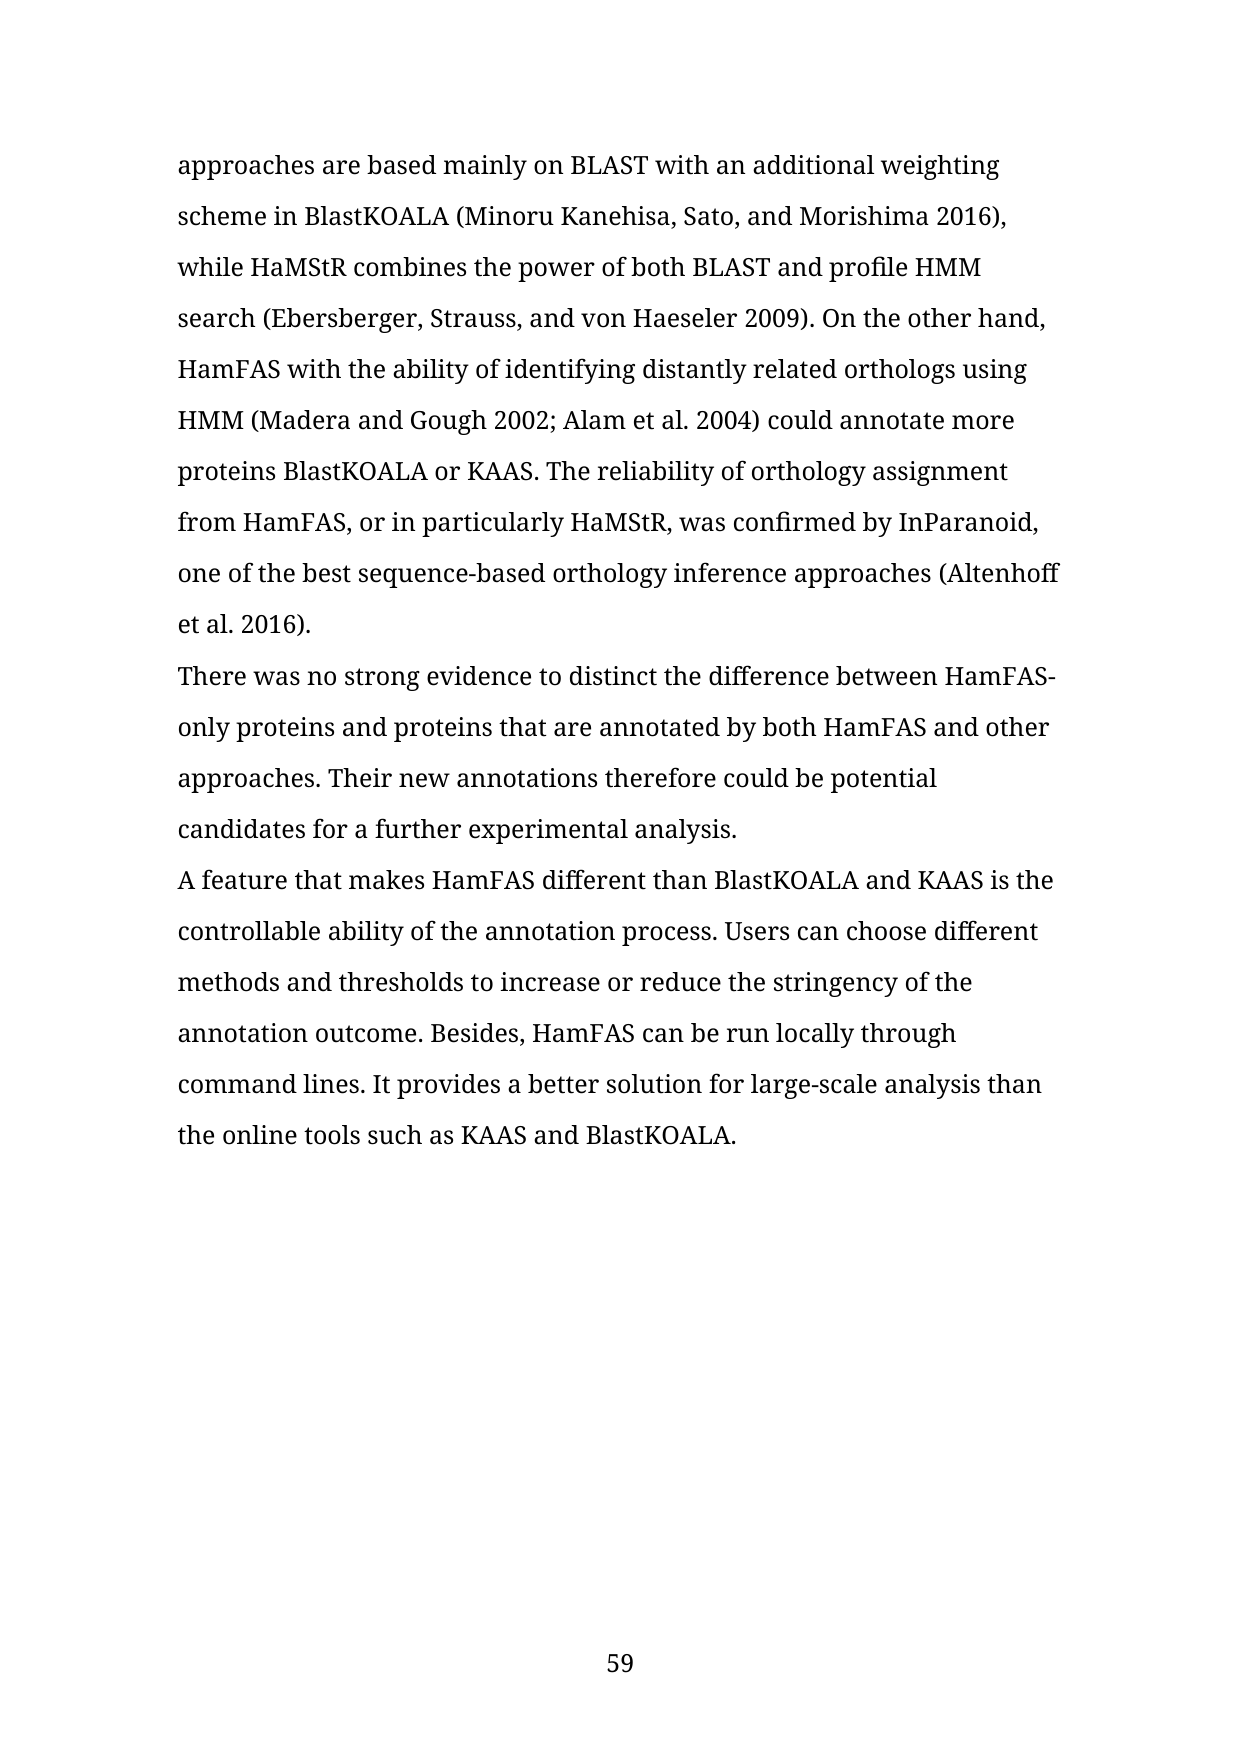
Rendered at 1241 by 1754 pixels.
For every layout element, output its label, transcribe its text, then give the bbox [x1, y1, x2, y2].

text There was no strong evidence to distinct the difference between HamFAS-only proteins and proteins that are annotated by both HamFAS and other approaches. Their new annotations therefore could be potential candidates for a further experimental analysis. [177, 658, 1063, 845]
text A feature that makes HamFAS different than BlastKOALA and KAAS is the controllable ability of the annotation process. Users can choose different methods and thresholds to increase or reduce the stringency of the annotation outcome. Besides, HamFAS can be run locally through command lines. It provides a better solution for large-scale analysis than the online tools such as KAAS and BlastKOALA. [177, 862, 1063, 1152]
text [177, 148, 1063, 641]
